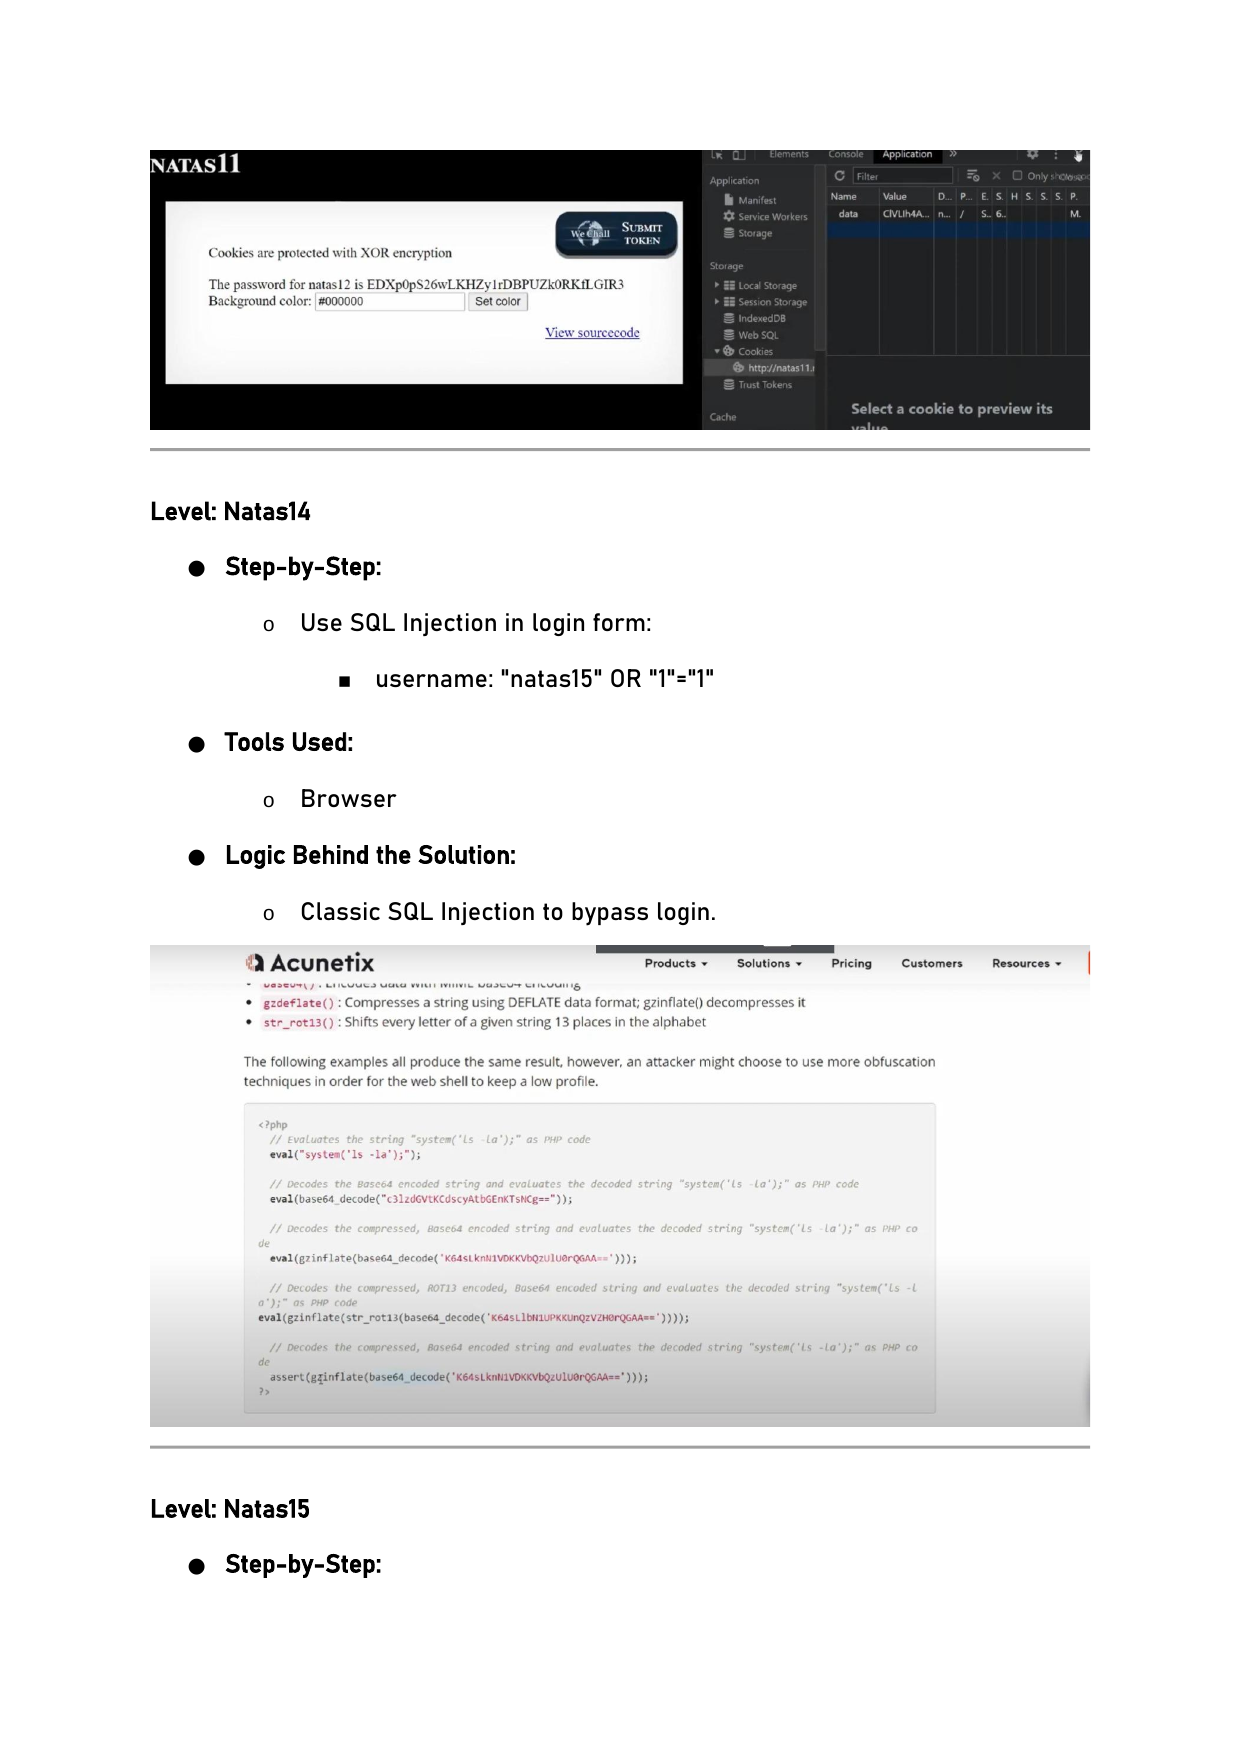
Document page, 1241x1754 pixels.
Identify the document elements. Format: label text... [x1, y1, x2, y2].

text Level: Natas15 [150, 1492, 1090, 1522]
list Browser [262, 782, 1090, 813]
picture [150, 150, 1091, 430]
list Tools Used: [187, 719, 1090, 762]
list username: "natas15" OR "1"="1" [337, 657, 1090, 699]
picture [150, 945, 1091, 1427]
list Logic Behind the Solution: [187, 832, 1090, 875]
list Use SQL Injection in login form: [262, 607, 1090, 638]
text Level: Natas14 [150, 495, 1090, 525]
list Step-by-Step: [187, 544, 1090, 587]
list Classic SQL Injection to bypass login. [262, 895, 1090, 926]
list Step-by-Step: [187, 1541, 1090, 1584]
